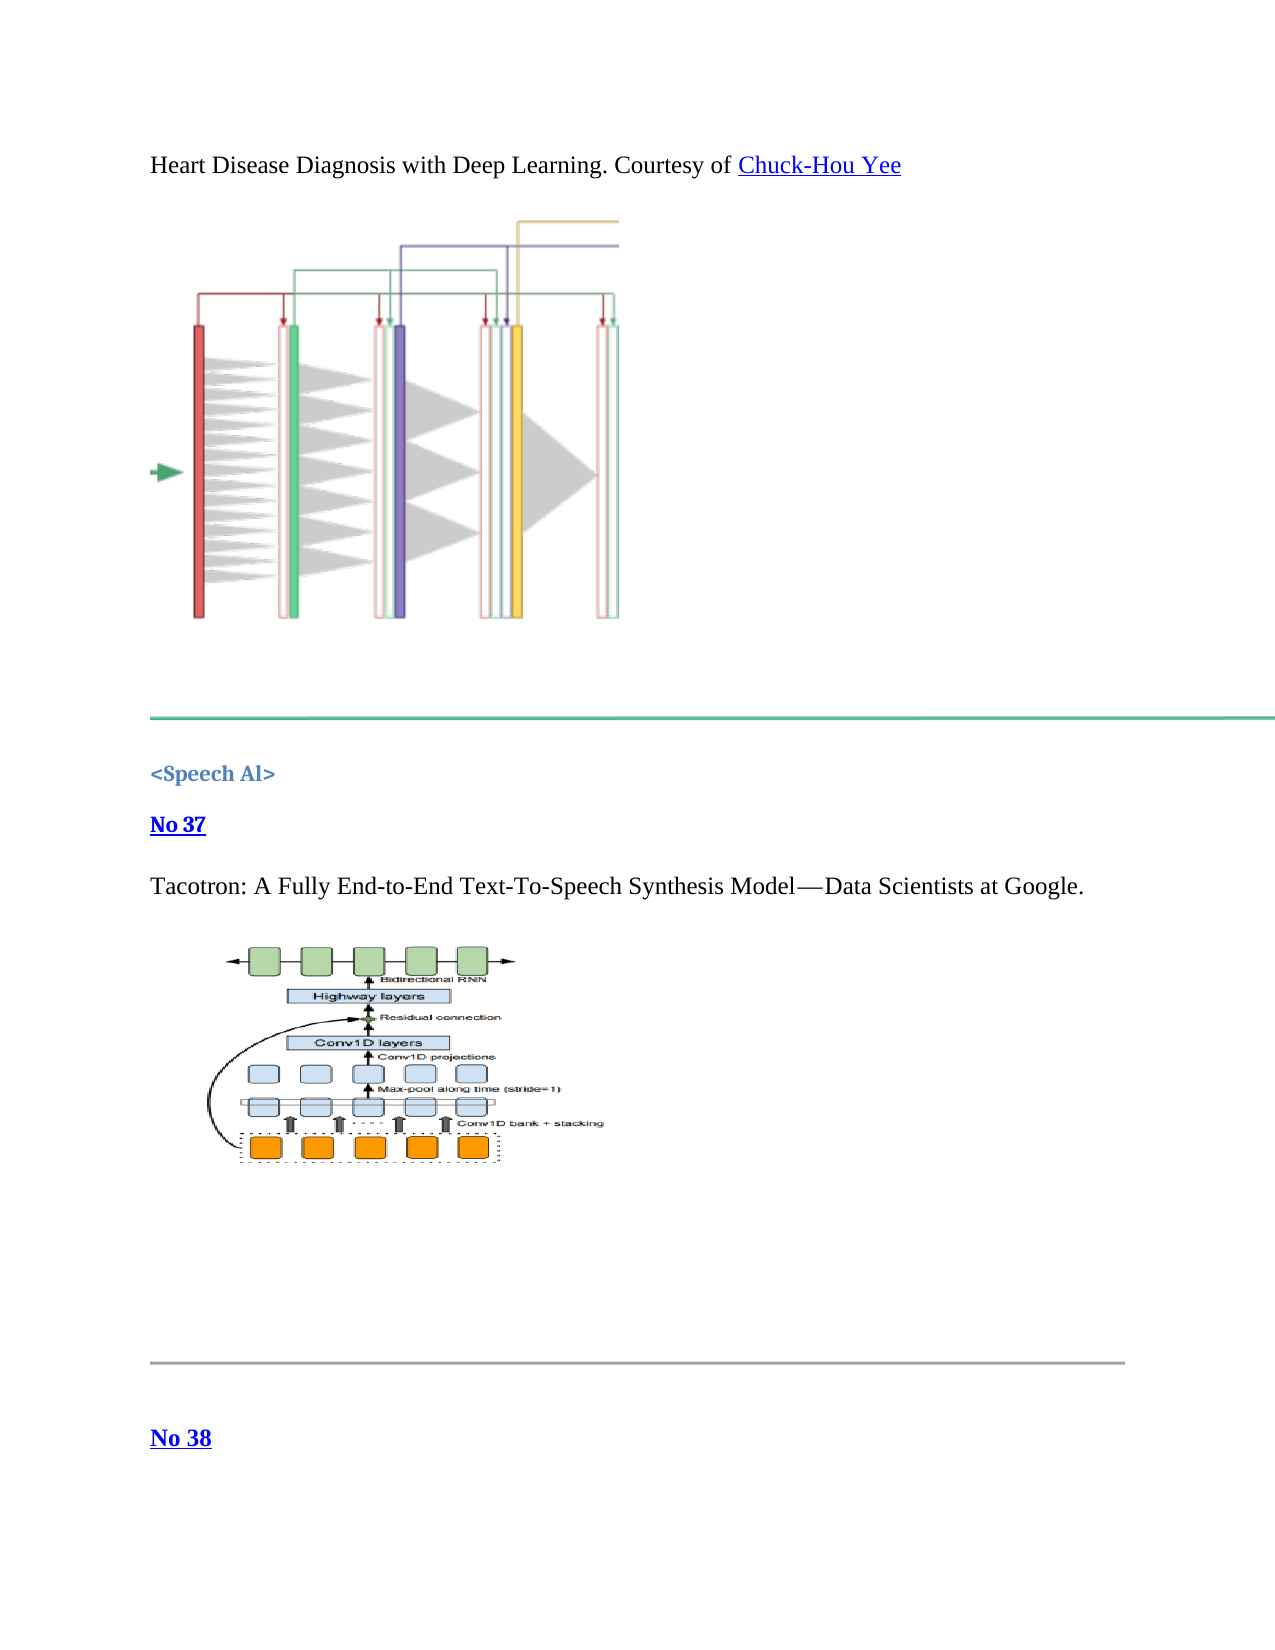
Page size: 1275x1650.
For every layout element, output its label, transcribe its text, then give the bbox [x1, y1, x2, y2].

picture [150, 207, 620, 677]
subtitle No 38 [150, 1423, 1125, 1452]
subtitle No 37 [150, 812, 1125, 838]
text Heart Disease Diagnosis with Deep Learning. Courtesy of Chuck-Hou Yee [150, 150, 1125, 179]
picture [150, 929, 620, 1178]
picture [150, 702, 1275, 736]
text Tacotron: A Fully End-to-End Text-To-Speech Synthesis Model — Data Scientists at Google. [150, 871, 1125, 900]
subtitle <Speech Al> [150, 761, 1125, 787]
